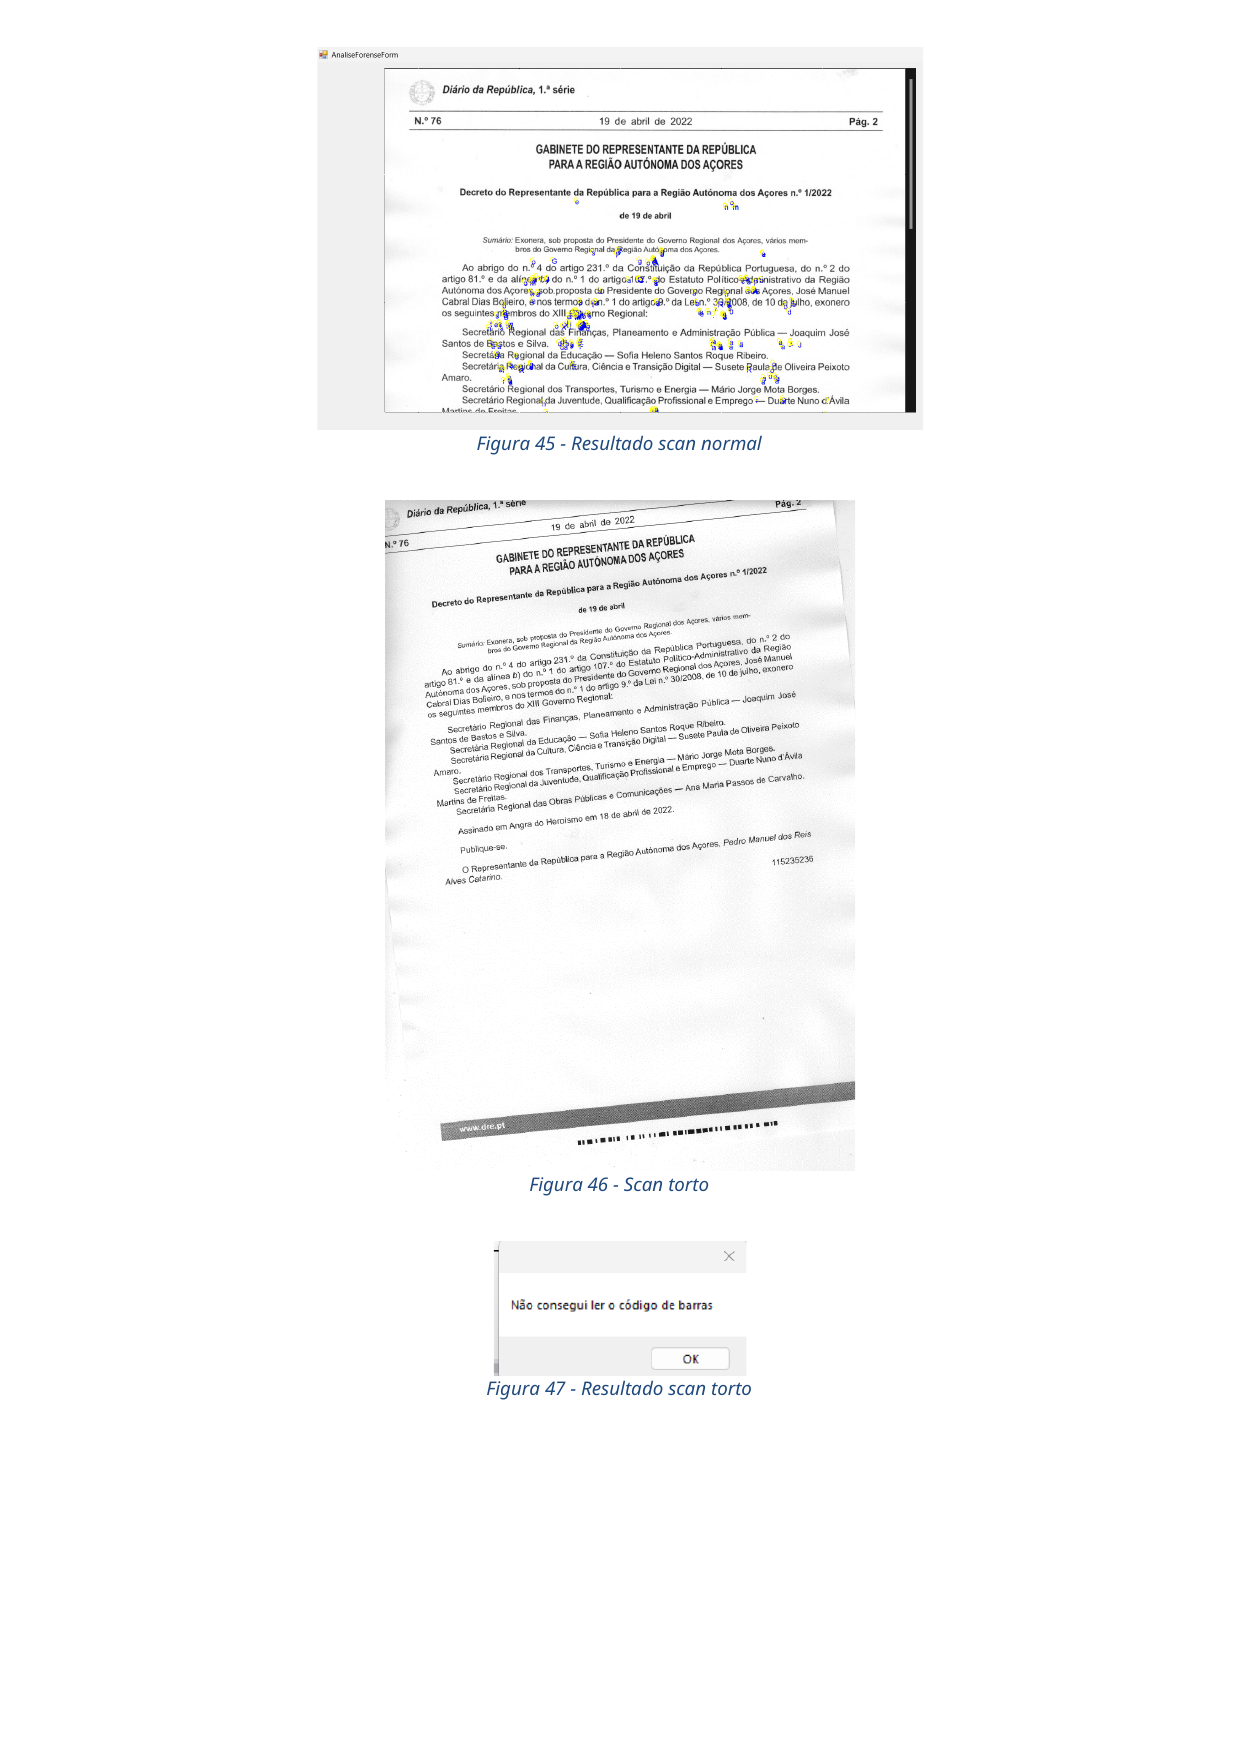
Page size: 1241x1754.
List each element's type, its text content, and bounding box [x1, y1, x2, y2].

text Figura 47 - Resultado scan torto [89, 1375, 1152, 1401]
picture [385, 500, 855, 1171]
picture [317, 47, 924, 430]
text Figura 46 - Scan torto [89, 1171, 1152, 1196]
text Figura 45 - Resultado scan normal [89, 430, 1152, 456]
picture [493, 1241, 747, 1376]
